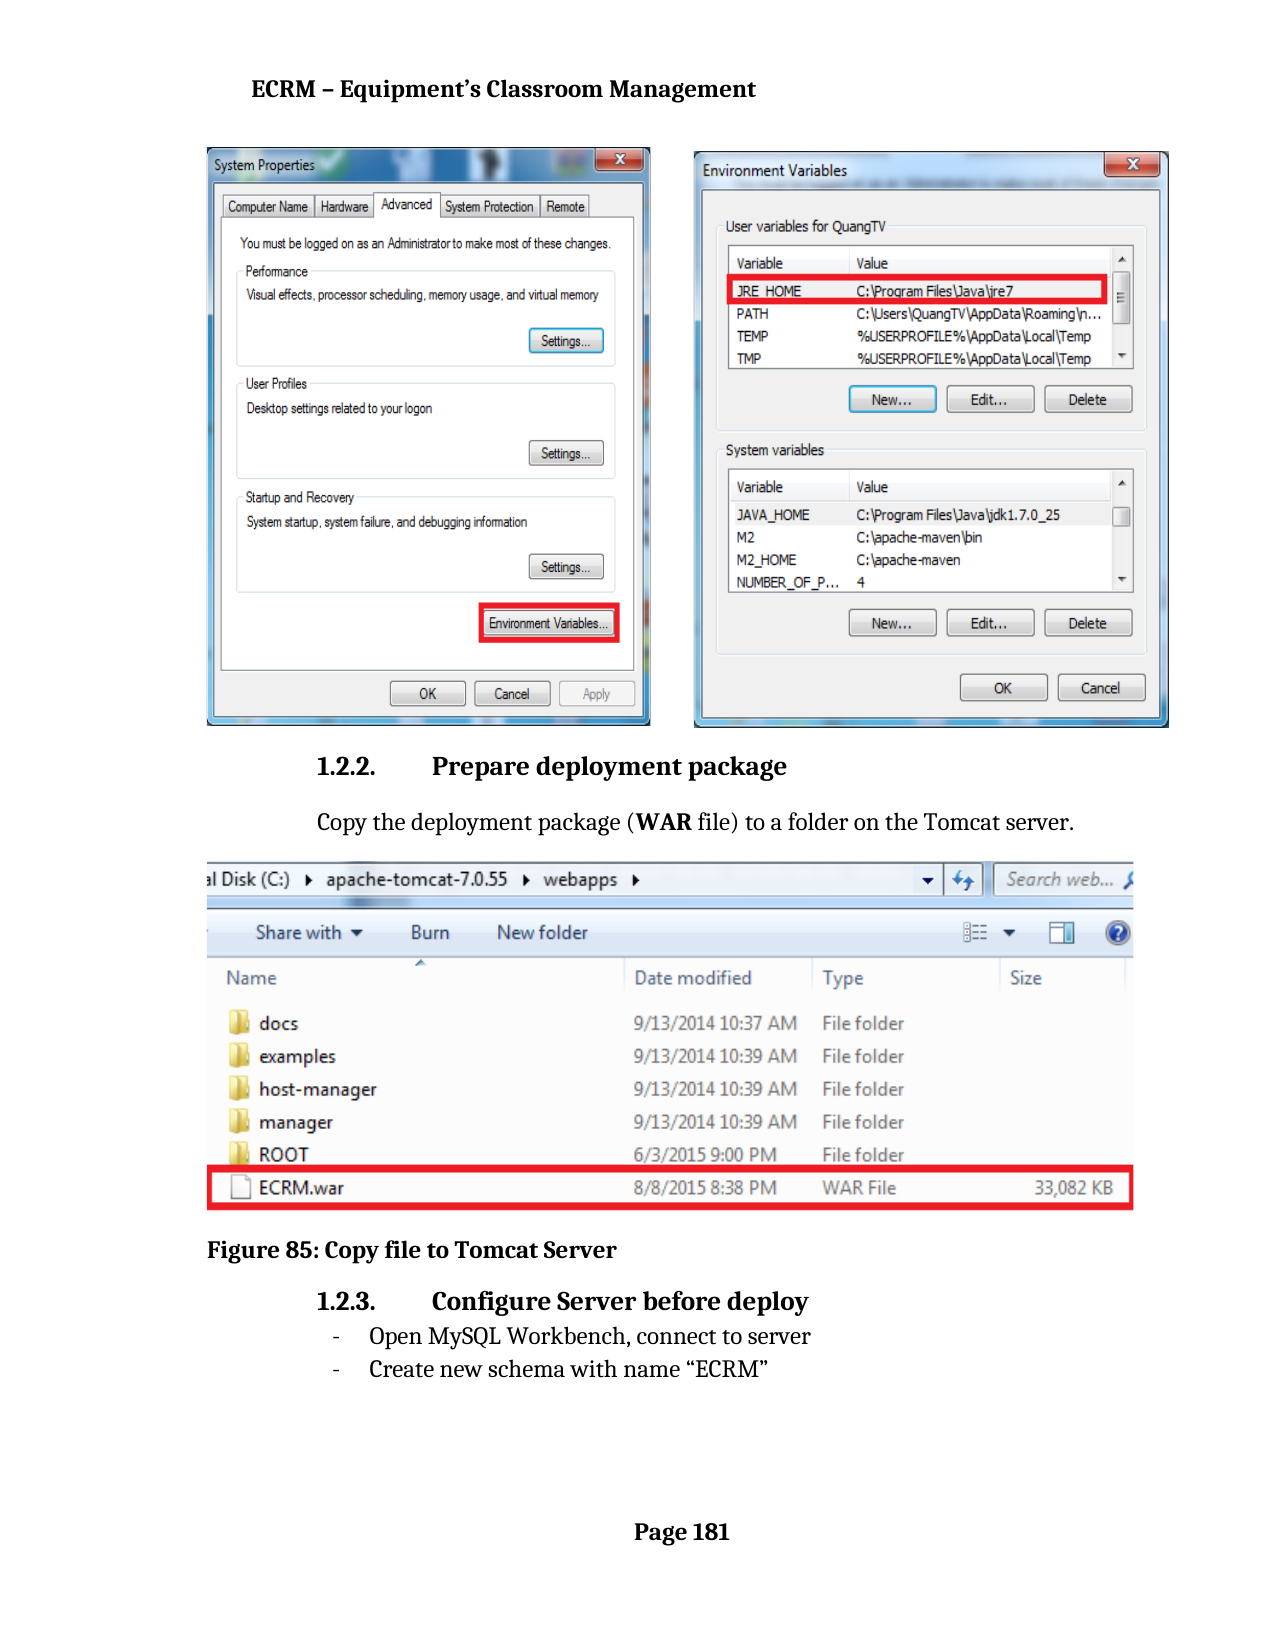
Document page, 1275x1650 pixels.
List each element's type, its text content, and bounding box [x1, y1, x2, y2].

text Copy the deployment package (WAR file) to a folder on the Tomcat server. [317, 807, 1157, 836]
picture [693, 151, 1169, 728]
text Figure : Copy file to Tomcat Server [207, 1236, 1157, 1265]
list Prepare deployment package [317, 751, 1157, 782]
list Open MySQL Workbench, connect to server [332, 1322, 1157, 1351]
list Create new schema with name “ECRM” [332, 1355, 1157, 1383]
picture [206, 147, 651, 726]
list Configure Server before deploy [317, 1286, 1157, 1317]
picture [206, 861, 1134, 1212]
